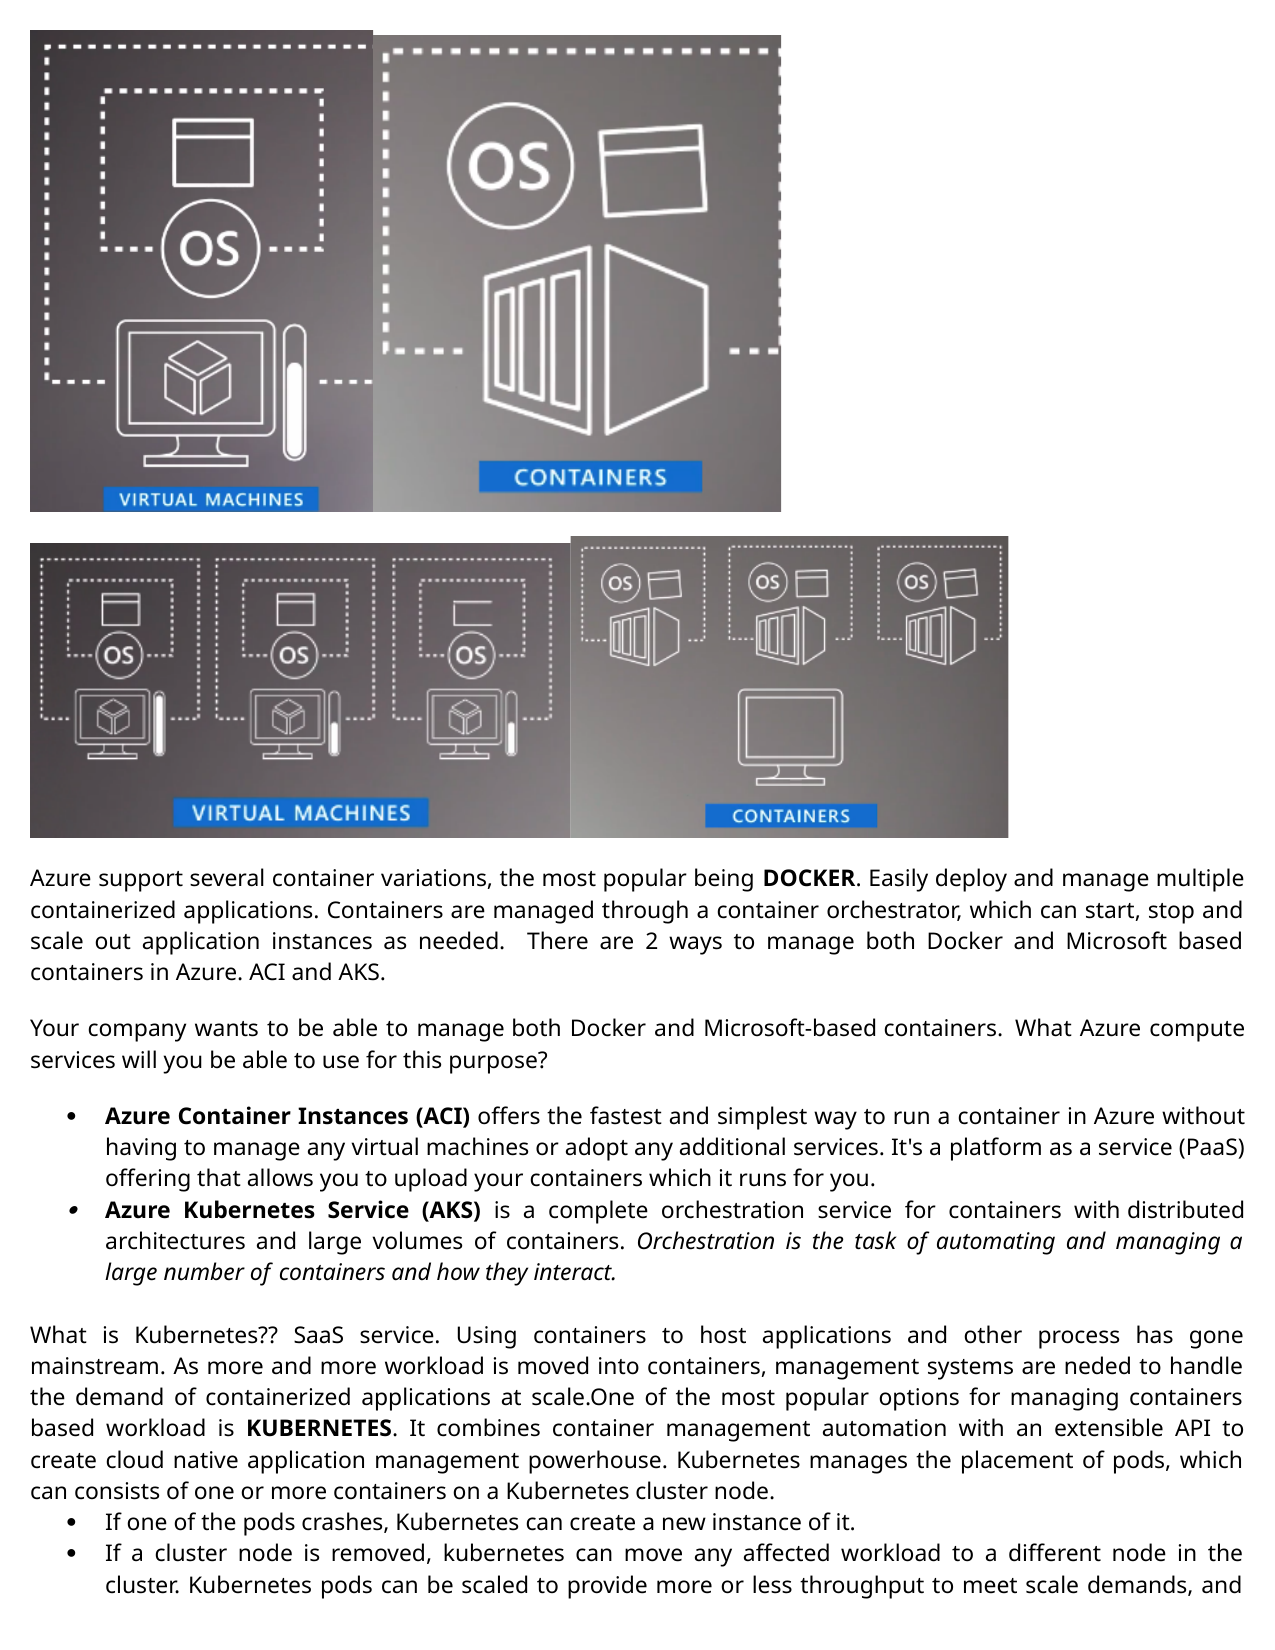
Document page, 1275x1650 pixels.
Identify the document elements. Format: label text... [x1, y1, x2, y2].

text Your company wants to be able to manage both Docker and Microsoft-based containers. What Azure compute services will you be able to use for this purpose? [30, 1012, 1245, 1075]
picture [30, 536, 1009, 838]
list Azure Container Instances (ACI) offers the fastest and simplest way to run a container in Azure without having to manage any virtual machines or adopt any additional services. It's a platform as a service (PaaS) offering that allows you to upload your containers which it runs for you. [67, 1100, 1245, 1194]
list Azure Kubernetes Service (AKS) is a complete orchestration service for containers with distributed architectures and large volumes of containers. Orchestration is the task of automating and managing a large number of containers and how they interact. [67, 1194, 1245, 1287]
list If one of the pods crashes, Kubernetes can create a new instance of it. [67, 1506, 1245, 1537]
list What is Kubernetes?? SaaS service. Using containers to host applications and other process has gone mainstream. As more and more workload is moved into containers, management systems are neded to handle the demand of containerized applications at scale.One of the most popular options for managing containers based workload is KUBERNETES. It combines container management automation with an extensible API to create cloud native application management powerhouse. Kubernetes manages the placement of pods, which can consists of one or more containers on a Kubernetes cluster node. [30, 1319, 1245, 1506]
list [67, 1537, 1245, 1600]
text Azure support several container variations, the most popular being DOCKER. Easily deploy and manage multiple containerized applications. Containers are managed through a container orchestrator, which can start, stop and scale out application instances as needed. There are 2 ways to manage both Docker and Microsoft based containers in Azure. ACI and AKS. [30, 862, 1245, 987]
picture [30, 30, 782, 512]
